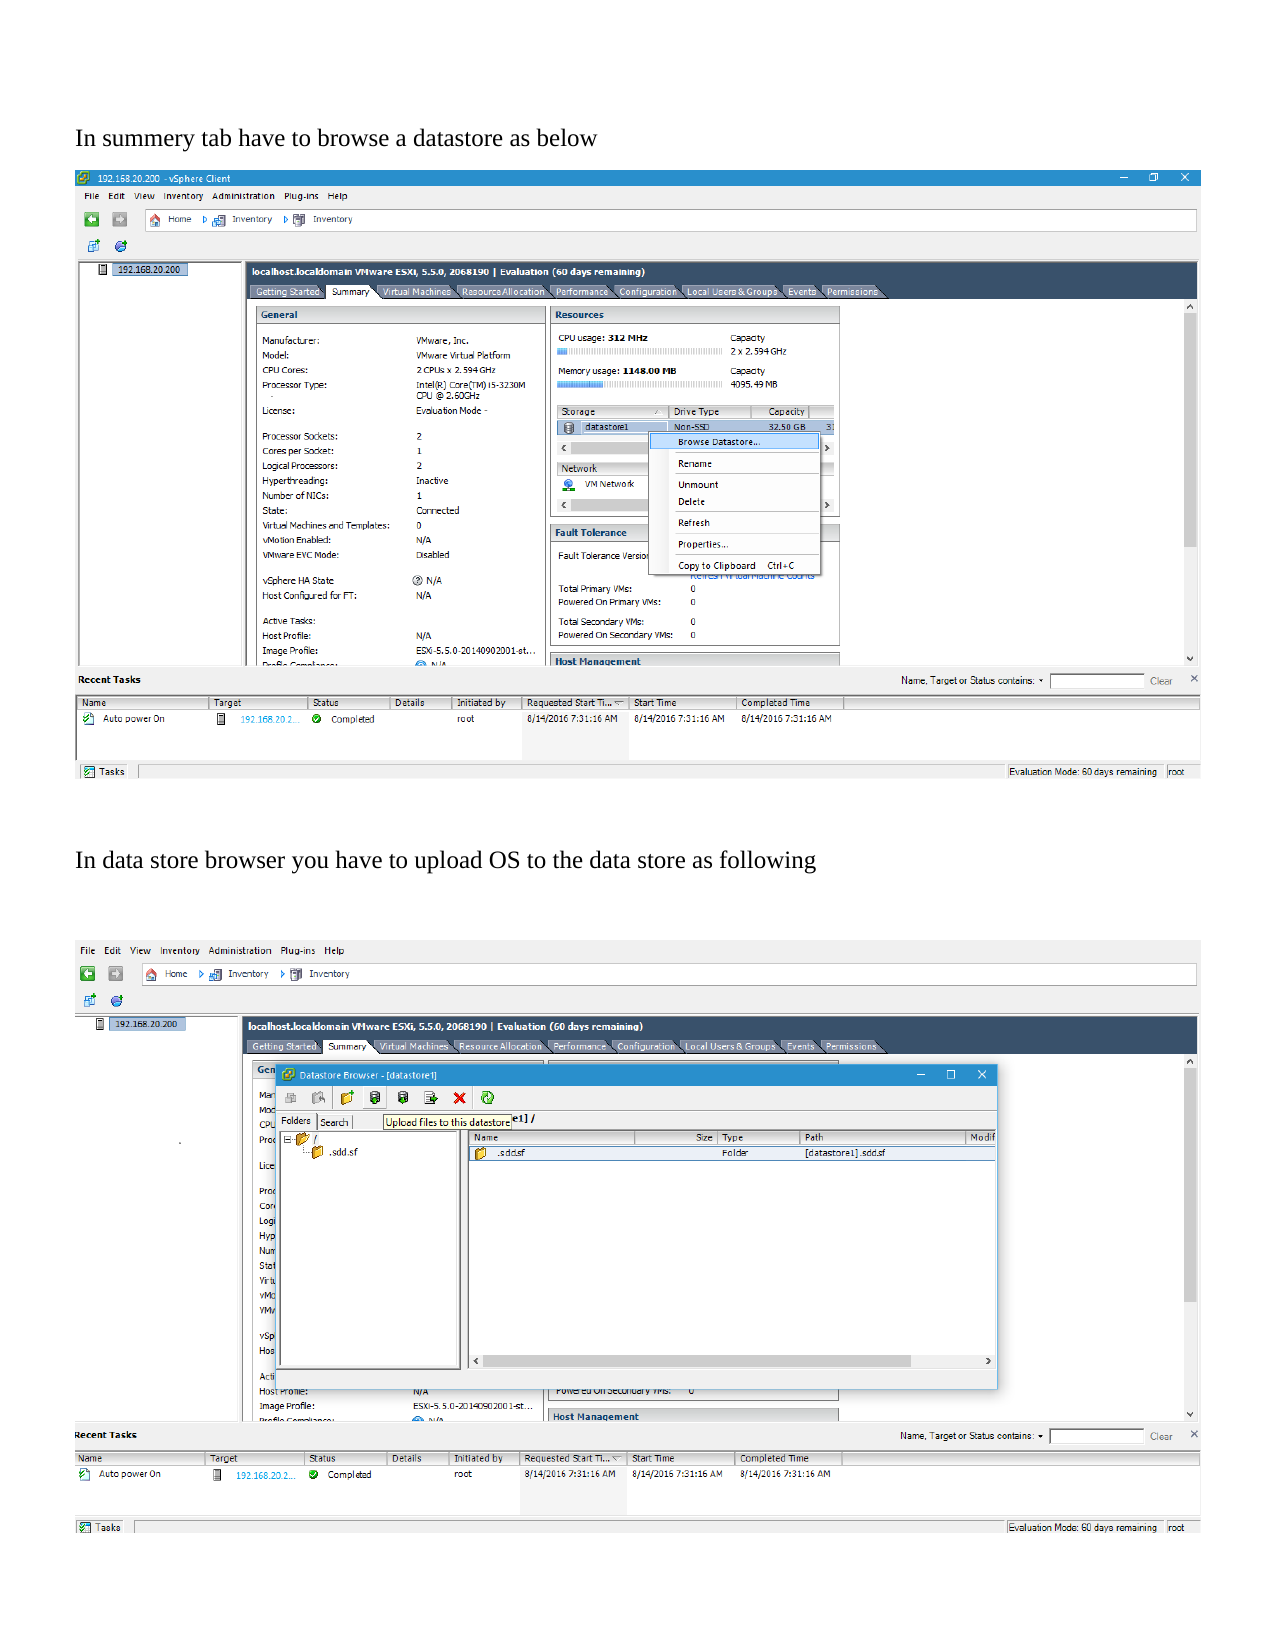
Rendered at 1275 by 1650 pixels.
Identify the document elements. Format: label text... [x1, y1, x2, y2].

picture [75, 940, 1201, 1533]
picture [75, 170, 1201, 779]
text In data store browser you have to upload OS to the data store as following [75, 845, 1200, 874]
text In summery tab have to browse a datastore as below [75, 123, 1200, 151]
